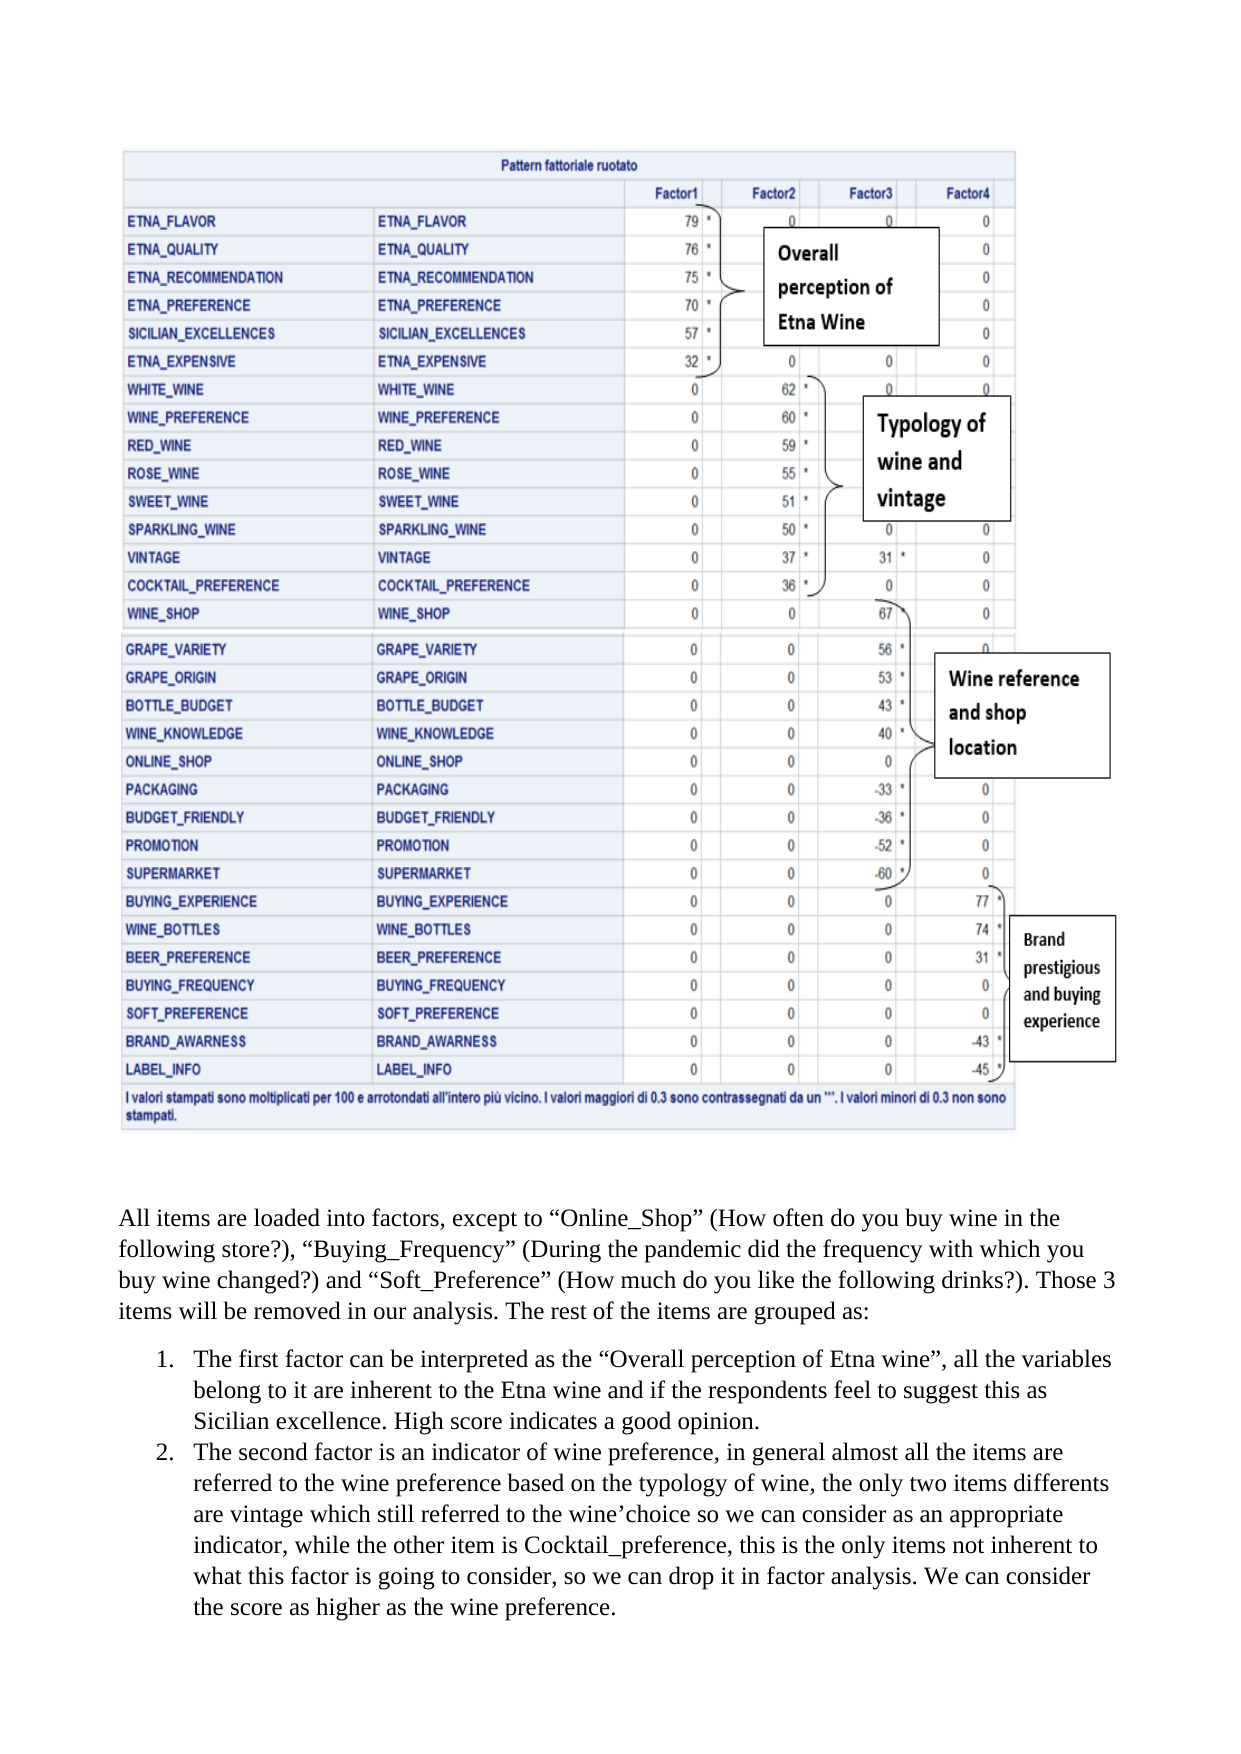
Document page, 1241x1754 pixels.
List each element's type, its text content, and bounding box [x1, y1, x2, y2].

picture [118, 147, 1123, 1137]
list The first factor can be interpreted as the “Overall perception of Etna wine”, all the variables belong to it are inherent to the Etna wine and if the respondents feel to suggest this as Sicilian excellence. High score indicates a good opinion. [156, 1344, 1122, 1435]
text All items are loaded into factors, except to “Online_Shop” (How often do you buy wine in the following store?), “Buying_Frequency” (During the pandemic did the frequency with which you buy wine changed?) and “Soft_Preference” (How much do you like the following drinks?). Those 3 items will be removed in our analysis. The rest of the items are grouped as: [118, 1203, 1122, 1325]
list The second factor is an indicator of wine preference, in general almost all the items are referred to the wine preference based on the typology of wine, the only two items differents are vintage which still referred to the wine’choice so we can consider as an appropriate indicator, while the other item is Cocktail_preference, this is the only items not inherent to what this factor is going to consider, so we can drop it in factor analysis. We can consider the score as higher as the wine preference. [156, 1437, 1122, 1621]
